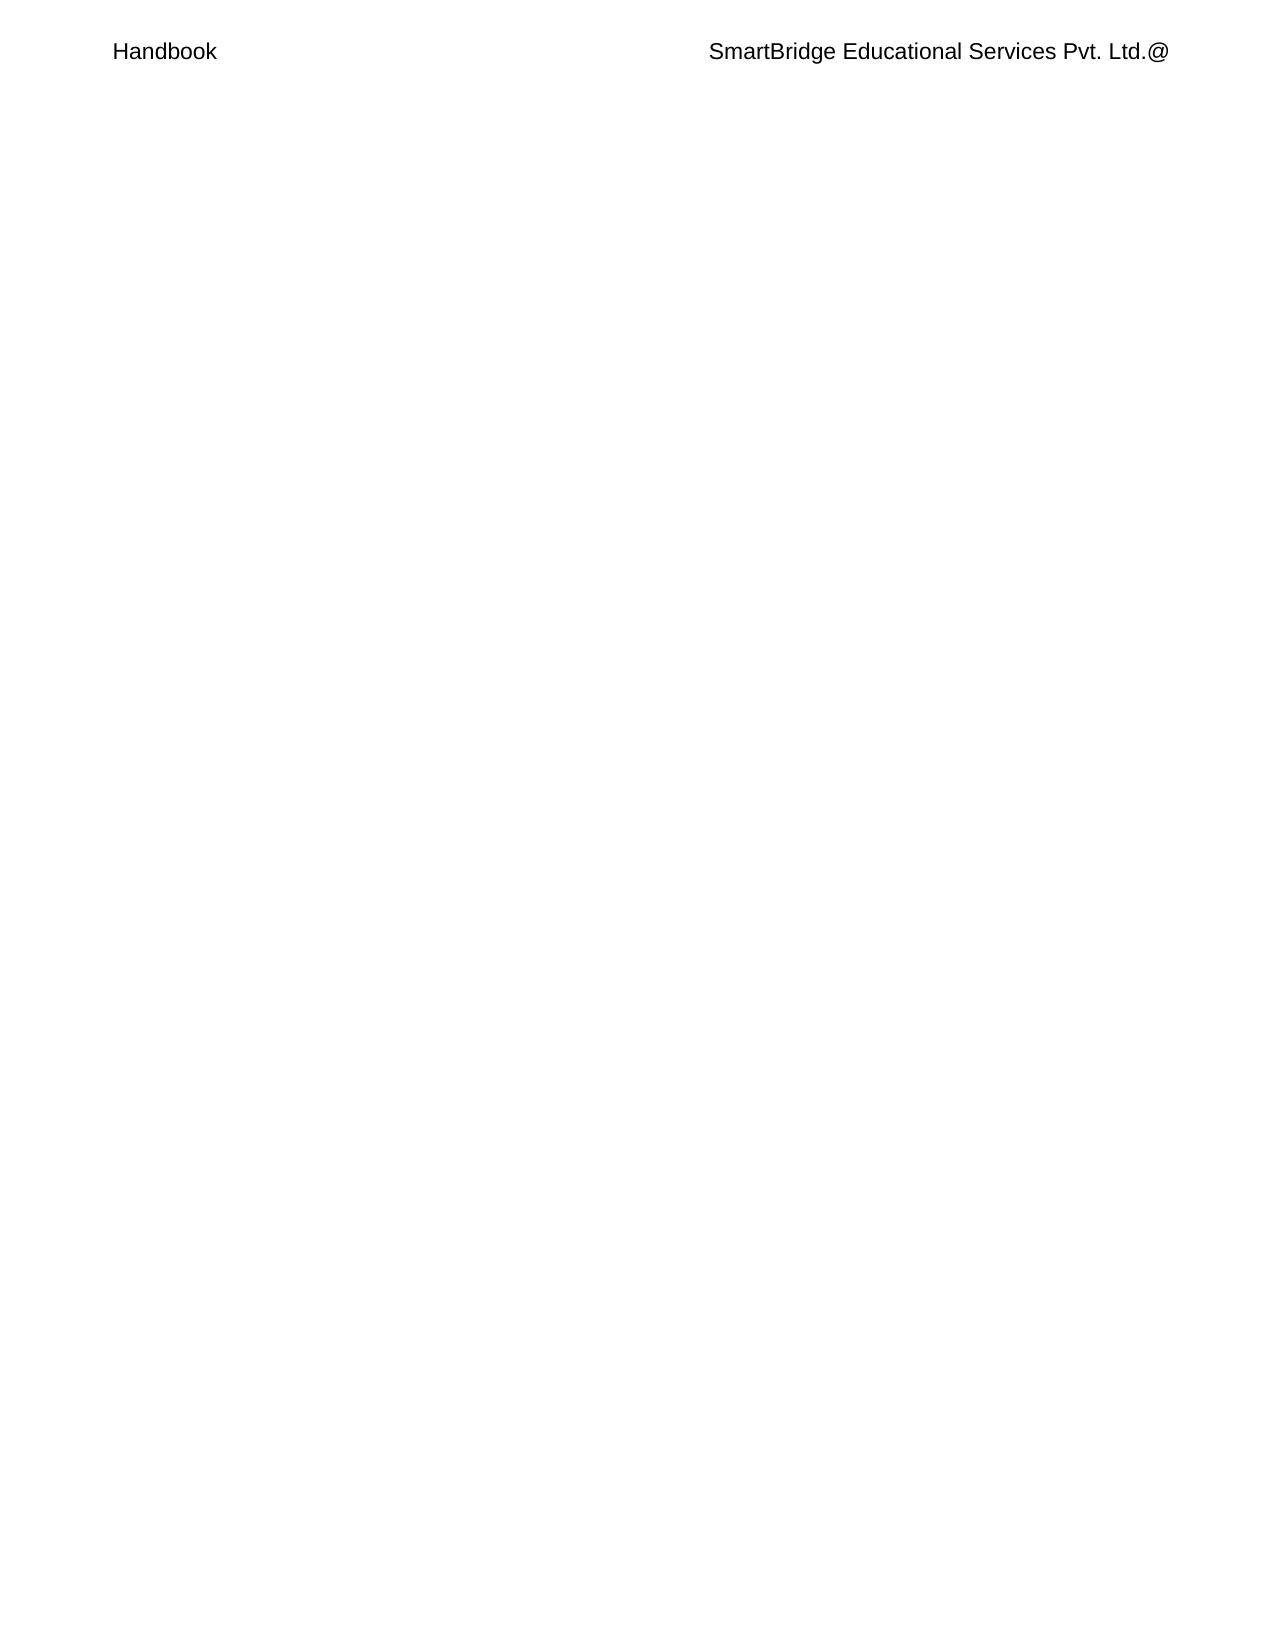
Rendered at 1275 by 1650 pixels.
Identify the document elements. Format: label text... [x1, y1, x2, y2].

text Handbook SmartBridge Educational Services Pvt. Ltd.@ [112, 38, 1170, 64]
